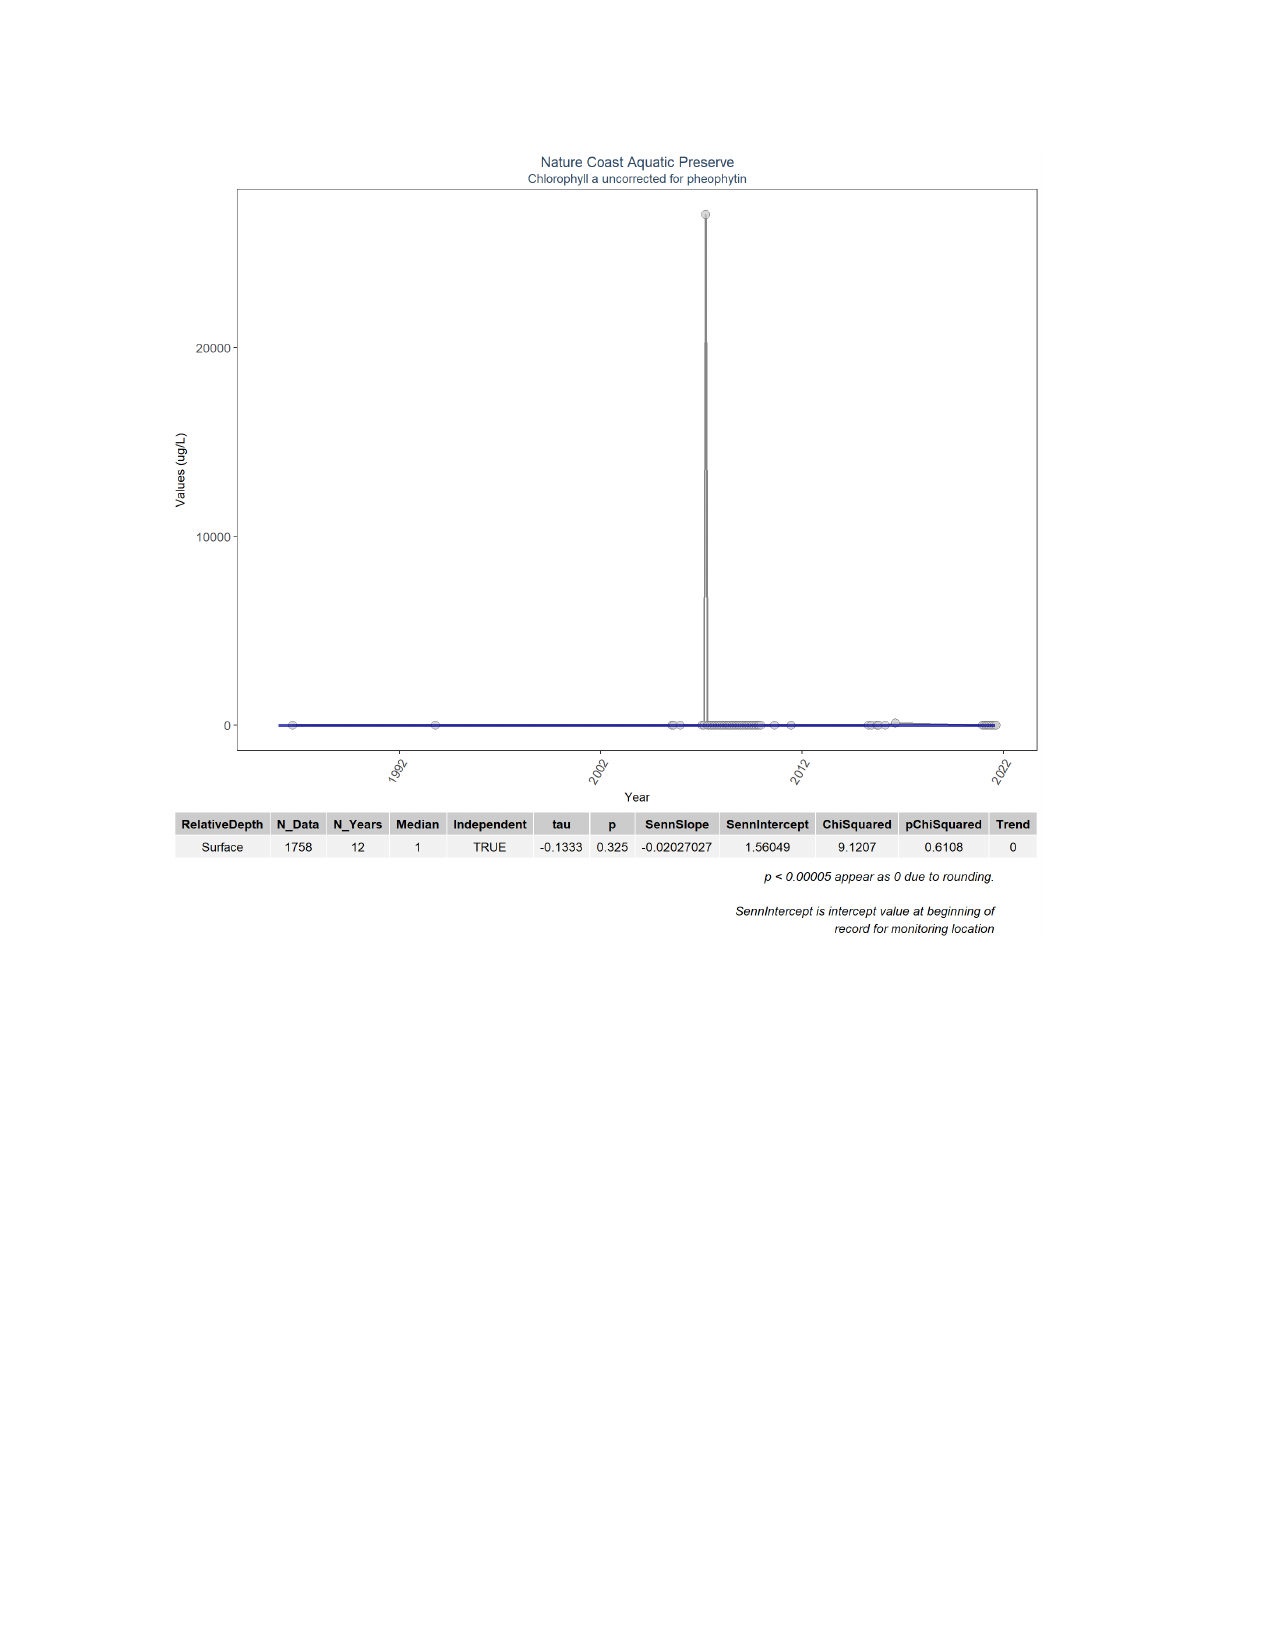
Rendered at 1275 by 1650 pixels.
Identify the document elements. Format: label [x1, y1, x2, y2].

picture [168, 150, 1044, 938]
